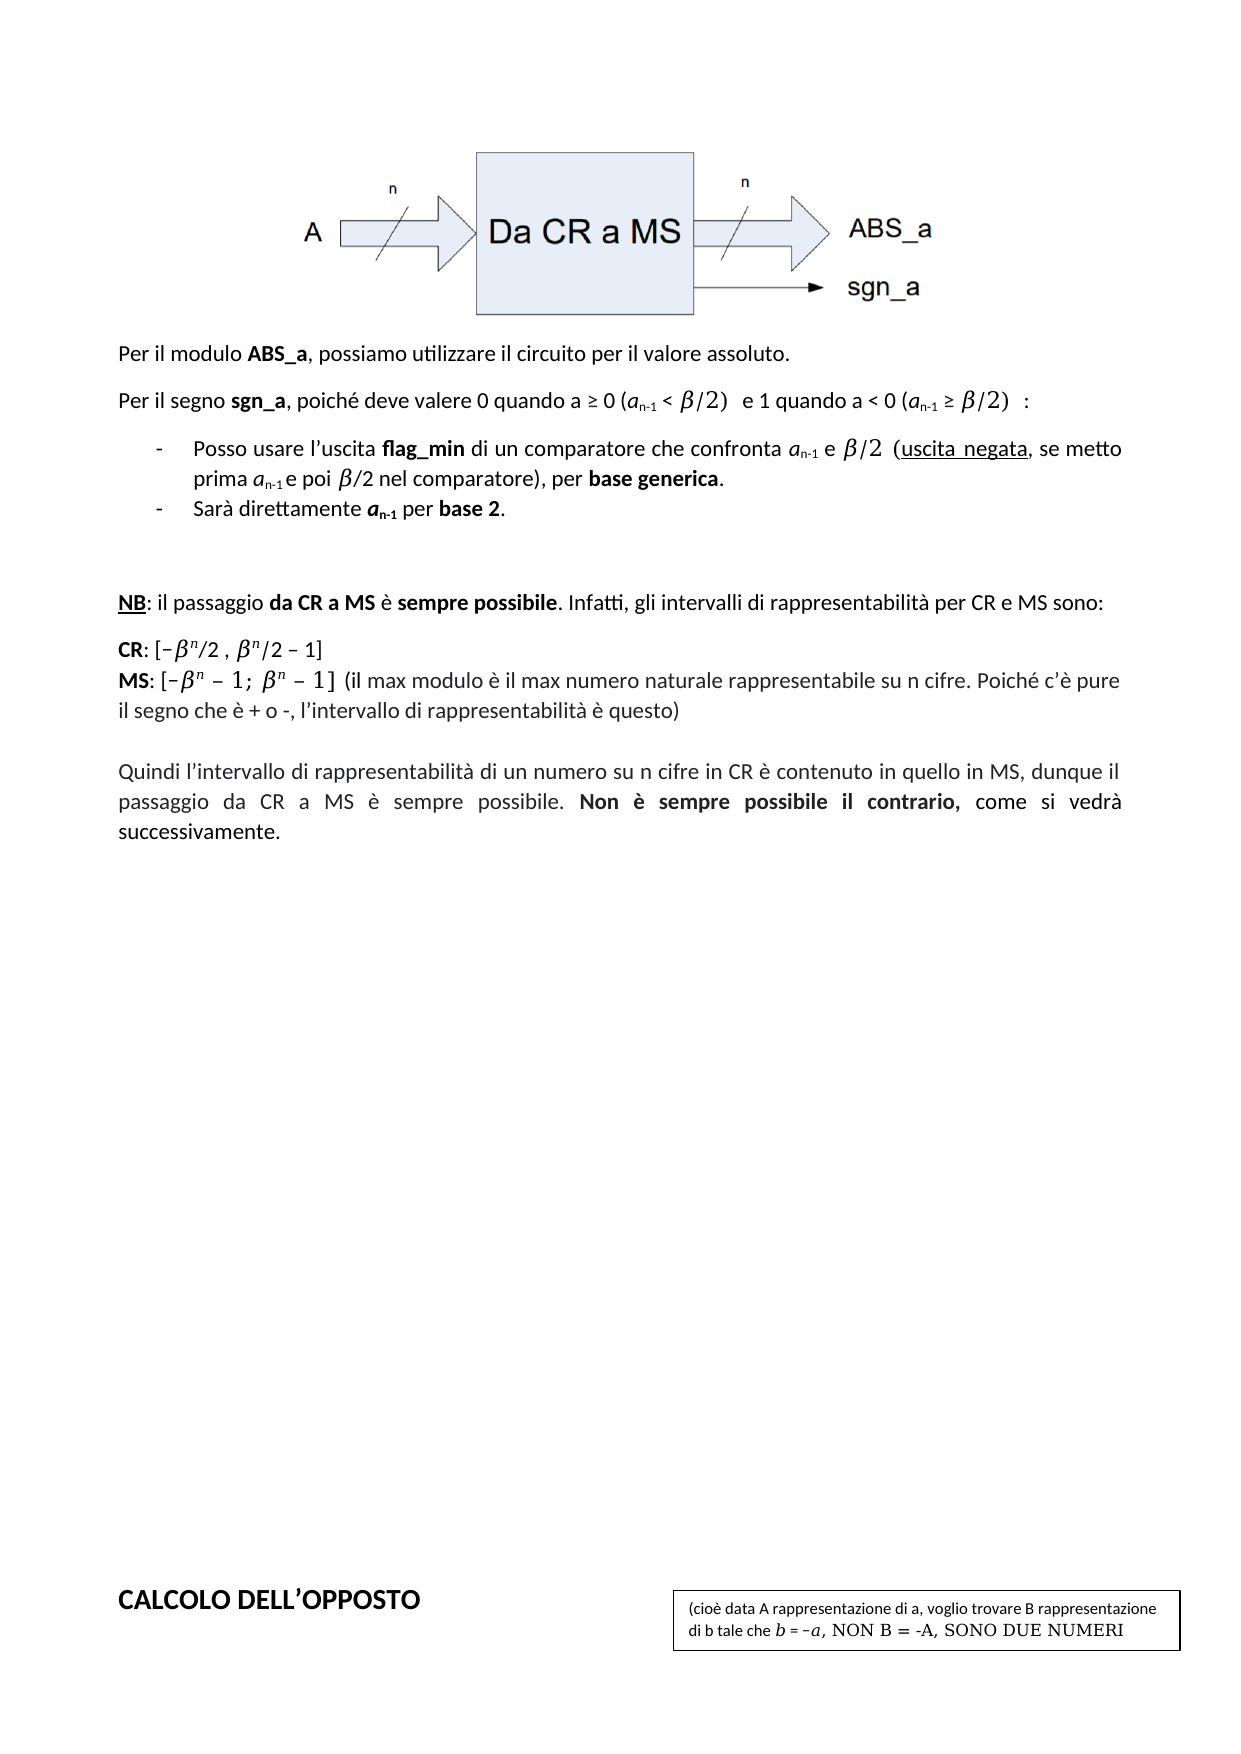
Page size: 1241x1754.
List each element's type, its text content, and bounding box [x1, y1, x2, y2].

list Posso usare l’uscita flag_min di un comparatore che confronta an-1 e 𝛽/2 (uscita negata, se metto prima an-1 e poi 𝛽/2 nel comparatore), per base generica. [156, 433, 1122, 492]
text MS: [−𝛽𝑛 – 1; 𝛽𝑛 – 1] (il max modulo è il max numero naturale rappresentabile su n cifre. Poiché c’è pure il segno che è + o -, l’intervallo di rappresentabilità è questo) [118, 666, 1122, 724]
text Per il modulo ABS_a, possiamo utilizzare il circuito per il valore assoluto. [118, 339, 1122, 367]
text NB: il passaggio da CR a MS è sempre possibile. Infatti, gli intervalli di rappresentabilità per CR e MS sono: [118, 588, 1122, 616]
text CR: [−𝛽𝑛/2 , 𝛽𝑛/2 – 1] [118, 635, 1122, 664]
text CALCOLO DELL’OPPOSTO [118, 1581, 1122, 1616]
list Sarà direttamente an-1 per base 2. [156, 494, 1122, 523]
text Quindi l’intervallo di rappresentabilità di un numero su n cifre in CR è contenuto in quello in MS, dunque il passaggio da CR a MS è sempre possibile. Non è sempre possibile il contrario, come si vedrà successivamente. [118, 785, 1122, 845]
picture [299, 147, 941, 321]
text Per il segno sgn_a, poiché deve valere 0 quando a ≥ 0 (an-1 < 𝛽/2) e 1 quando a < 0 (an-1 ≥ 𝛽/2) : [118, 386, 587, 414]
text Per il segno sgn_a, poiché deve valere 0 quando a ≥ 0 (an-1 < 𝛽/2) e 1 quando a < 0 (an-1 ≥ 𝛽/2) : [598, 386, 943, 414]
